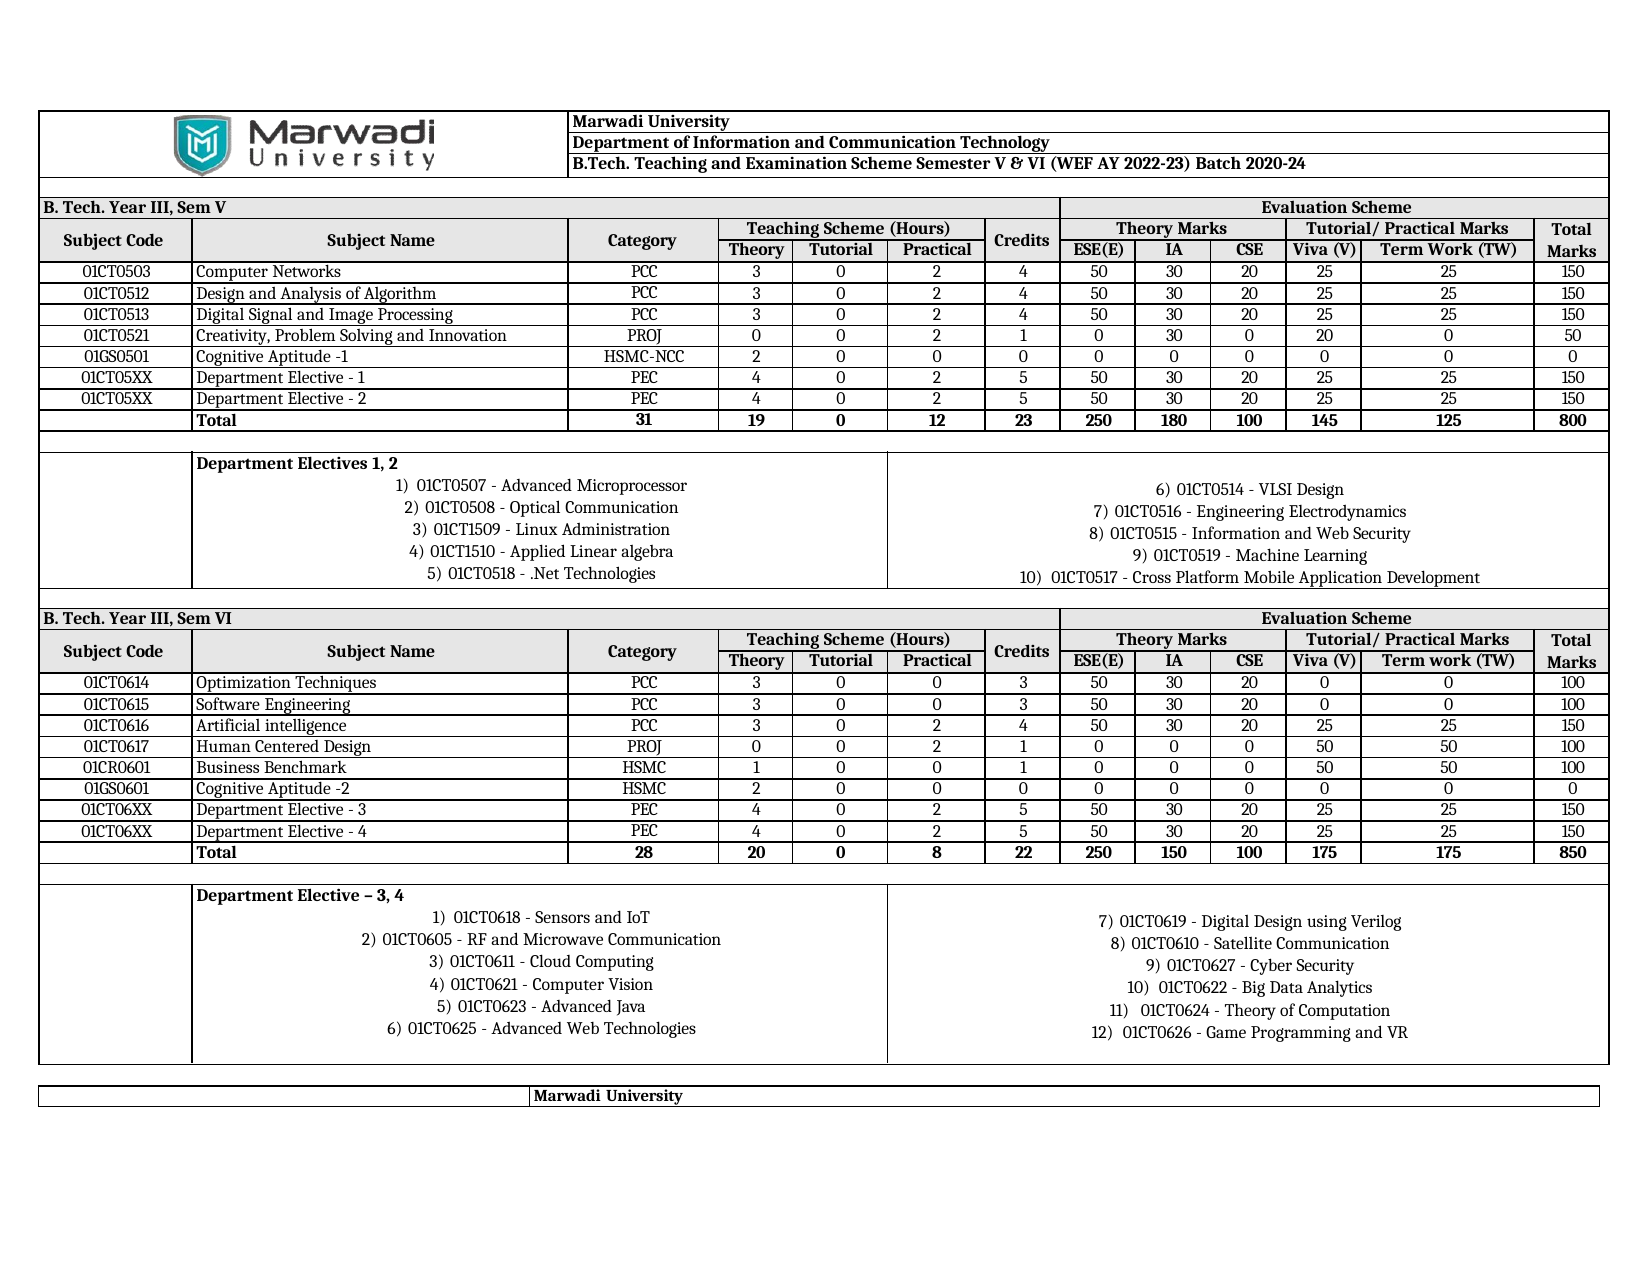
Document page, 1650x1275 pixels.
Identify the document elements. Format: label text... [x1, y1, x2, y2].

table_cell 22 [986, 843, 1059, 862]
table_cell 850 [1535, 843, 1608, 862]
table_cell 0 [888, 674, 984, 693]
table_cell 3 [719, 284, 792, 303]
table_cell 2 [888, 305, 984, 324]
table_cell 100 [1535, 674, 1608, 693]
table_cell 25 [1287, 263, 1360, 282]
table_cell 0 [793, 695, 887, 714]
table_cell 50 [1061, 263, 1134, 282]
table_cell PCC [569, 263, 718, 282]
table_cell 150 [1535, 390, 1608, 409]
table_cell 30 [1136, 716, 1210, 736]
table_cell 30 [1136, 368, 1210, 388]
table_header [40, 112, 567, 176]
table_cell 150 [1535, 284, 1608, 303]
table_cell 3 [719, 716, 792, 736]
table_cell 0 [793, 780, 887, 799]
table_cell 4 [719, 822, 792, 841]
table_cell 25 [1287, 368, 1360, 388]
table_cell 50 [1287, 737, 1360, 757]
table_cell 25 [1362, 822, 1533, 841]
table_cell 50 [1535, 326, 1608, 346]
table_cell Evaluation Scheme [1061, 198, 1608, 218]
table_cell 0 [888, 780, 984, 799]
table_cell 20 [1211, 801, 1285, 820]
table_cell HSMC-NCC [569, 347, 718, 367]
table_cell 01CT0619 - Digital Design using Verilog 01CT0610 - Satellite Communication 01CT0627 - Cyber Security 01CT0622 - Big Data Analytics 01CT0624 - Theory of Computation 01CT0626 - Game Programming and VR [888, 885, 1608, 1063]
table_cell 30 [1136, 390, 1210, 409]
table_cell 0 [1535, 780, 1608, 799]
table_cell PCC [569, 716, 718, 736]
table_cell 150 [1535, 822, 1608, 841]
table_cell 25 [1287, 284, 1360, 303]
table_cell Term work (TW) [1362, 652, 1533, 672]
table_cell 5 [986, 822, 1059, 841]
table_cell Total [193, 843, 567, 862]
table_cell Total Marks [1535, 219, 1608, 261]
table_cell [40, 411, 191, 430]
table_cell 01CT06XX [40, 801, 191, 820]
table_cell 0 [1211, 326, 1285, 346]
table_cell 0 [719, 326, 792, 346]
table_cell PCC [569, 674, 718, 693]
table_cell 1 [986, 326, 1059, 346]
table_cell 01CT0616 [40, 716, 191, 736]
table_cell 0 [1287, 780, 1360, 799]
table_cell 30 [1136, 695, 1210, 714]
table_cell 20 [1287, 326, 1360, 346]
table_cell Evaluation Scheme [1061, 609, 1608, 629]
table_cell PCC [569, 695, 718, 714]
table_cell 30 [1136, 801, 1210, 820]
table_cell B. Tech. Year III, Sem V [40, 198, 1059, 218]
table_cell 30 [1136, 305, 1210, 324]
table_cell 100 [1211, 411, 1285, 430]
table_cell CSE [1211, 652, 1285, 672]
table_cell Total Marks [1535, 630, 1608, 672]
table_cell 50 [1362, 737, 1533, 757]
table_cell 150 [1535, 801, 1608, 820]
table_cell 0 [793, 284, 887, 303]
table_cell 2 [888, 263, 984, 282]
table_cell 25 [1287, 390, 1360, 409]
table_cell PCC [569, 284, 718, 303]
table_cell Subject Code [40, 219, 191, 261]
table_cell 4 [986, 284, 1059, 303]
table_cell 50 [1061, 695, 1134, 714]
table_cell 25 [1362, 368, 1533, 388]
table_cell 2 [719, 347, 792, 367]
table_cell Department Elective – 3, 4 01CT0618 - Sensors and IoT 01CT0605 - RF and Microwave Communication 01CT0611 - Cloud Computing 01CT0621 - Computer Vision 01CT0623 - Advanced Java 01CT0625 - Advanced Web Technologies [193, 885, 887, 1063]
table_cell Artificial intelligence [193, 716, 567, 736]
table_cell 0 [793, 305, 887, 324]
table_cell 8 [888, 843, 984, 862]
table_cell 100 [1535, 737, 1608, 757]
table_cell 0 [986, 780, 1059, 799]
table_cell 175 [1362, 843, 1533, 862]
table_header Marwadi University [530, 1087, 1599, 1106]
table_cell Category [569, 219, 718, 261]
table_cell 2 [888, 737, 984, 757]
table_cell Cognitive Aptitude -1 [193, 347, 567, 367]
table_cell 25 [1287, 305, 1360, 324]
table_cell 50 [1061, 801, 1134, 820]
table_cell 0 [1061, 758, 1134, 778]
table_cell Business Benchmark [193, 758, 567, 778]
table_cell 0 [1287, 674, 1360, 693]
table_cell 20 [1211, 674, 1285, 693]
table_cell 01CT0514 - VLSI Design 01CT0516 - Engineering Electrodynamics 01CT0515 - Information and Web Security 01CT0519 - Machine Learning 01CT0517 - Cross Platform Mobile Application Development [888, 453, 1608, 587]
table_cell 01CT0617 [40, 737, 191, 757]
table_cell 01GS0501 [40, 347, 191, 367]
table_cell 250 [1061, 411, 1134, 430]
table_cell 30 [1136, 674, 1210, 693]
table_cell 100 [1535, 695, 1608, 714]
table_cell 19 [719, 411, 792, 430]
table_cell 100 [1211, 843, 1285, 862]
table_cell 0 [1061, 347, 1134, 367]
table_cell Category [569, 630, 718, 672]
table_cell 0 [986, 347, 1059, 367]
table_cell 1 [986, 758, 1059, 778]
table_cell 100 [1535, 758, 1608, 778]
table_cell Subject Name [193, 630, 567, 672]
table_cell 23 [986, 411, 1059, 430]
table_cell 25 [1362, 801, 1533, 820]
table_cell Optimization Techniques [193, 674, 567, 693]
table_cell 01GS0601 [40, 780, 191, 799]
table_cell 0 [1211, 737, 1285, 757]
table_cell Term Work (TW) [1362, 241, 1533, 261]
table_cell 20 [1211, 390, 1285, 409]
table_cell 0 [719, 737, 792, 757]
table_cell 20 [1211, 822, 1285, 841]
table_cell 0 [793, 801, 887, 820]
table_cell 4 [986, 716, 1059, 736]
table_cell 0 [793, 390, 887, 409]
table_cell 2 [888, 801, 984, 820]
table_cell Creativity, Problem Solving and Innovation [193, 326, 567, 346]
table_cell Computer Networks [193, 263, 567, 282]
table_header Marwadi University [569, 112, 1608, 132]
table_cell 30 [1136, 326, 1210, 346]
table_cell PROJ [569, 737, 718, 757]
table_cell 20 [1211, 305, 1285, 324]
table_cell Department Elective - 1 [193, 368, 567, 388]
table_cell Theory [719, 652, 792, 672]
table_cell 0 [793, 737, 887, 757]
table_cell Design and Analysis of Algorithm [193, 284, 567, 303]
table_cell 30 [1136, 284, 1210, 303]
table_cell 1 [986, 737, 1059, 757]
table_cell 4 [986, 263, 1059, 282]
table_cell 5 [986, 801, 1059, 820]
table_cell 01CT0512 [40, 284, 191, 303]
table_cell 4 [719, 368, 792, 388]
table_cell PEC [569, 368, 718, 388]
table_cell 5 [986, 390, 1059, 409]
table_cell 2 [719, 780, 792, 799]
table_cell 4 [719, 390, 792, 409]
table_cell 0 [1362, 326, 1533, 346]
table_cell 0 [793, 674, 887, 693]
table_cell HSMC [569, 758, 718, 778]
table_cell Software Engineering [193, 695, 567, 714]
table_cell 5 [986, 368, 1059, 388]
table_cell 0 [1362, 347, 1533, 367]
table_cell IA [1136, 652, 1210, 672]
table_cell Credits [986, 630, 1059, 672]
table_cell Teaching Scheme (Hours) [719, 219, 984, 239]
table_cell 0 [1211, 347, 1285, 367]
table_cell 01CT05XX [40, 368, 191, 388]
table_cell 4 [986, 305, 1059, 324]
table_cell 2 [888, 368, 984, 388]
table_cell 50 [1061, 674, 1134, 693]
table_cell 50 [1061, 822, 1134, 841]
table_cell 2 [888, 822, 984, 841]
table_cell 3 [986, 674, 1059, 693]
table_cell [40, 453, 191, 587]
table_cell PEC [569, 390, 718, 409]
table_cell 3 [719, 674, 792, 693]
table_cell 3 [719, 695, 792, 714]
table_cell 28 [569, 843, 718, 862]
table_cell 0 [1535, 347, 1608, 367]
table_cell 25 [1287, 801, 1360, 820]
table_cell 20 [719, 843, 792, 862]
table_cell 12 [888, 411, 984, 430]
table_cell 50 [1061, 716, 1134, 736]
table_cell B.Tech. Teaching and Examination Scheme Semester V & VI (WEF AY 2022-23) Batch 2020-24 [569, 154, 1608, 176]
table_cell Department Electives 1, 2 01CT0507 - Advanced Microprocessor 01CT0508 - Optical Communication 01CT1509 - Linux Administration 01CT1510 - Applied Linear algebra 01CT0518 - .Net Technologies [193, 453, 887, 587]
table_cell 25 [1287, 822, 1360, 841]
table_cell 2 [888, 390, 984, 409]
table_cell 01CT0503 [40, 263, 191, 282]
table_cell Theory [719, 241, 792, 261]
table_cell 150 [1535, 263, 1608, 282]
table_cell Teaching Scheme (Hours) [719, 630, 984, 650]
table_cell 150 [1535, 716, 1608, 736]
table_cell PEC [569, 822, 718, 841]
table_cell Subject Code [40, 630, 191, 672]
table_cell 01CT0614 [40, 674, 191, 693]
table_cell Human Centered Design [193, 737, 567, 757]
table_cell 50 [1061, 305, 1134, 324]
table_cell Total [193, 411, 567, 430]
table_cell 125 [1362, 411, 1533, 430]
table_cell 25 [1362, 263, 1533, 282]
table_cell HSMC [569, 780, 718, 799]
table_cell Cognitive Aptitude -2 [193, 780, 567, 799]
table_cell ESE(E) [1061, 652, 1134, 672]
table_cell 250 [1061, 843, 1134, 862]
table_cell 01CT05XX [40, 390, 191, 409]
table_cell Viva (V) [1287, 241, 1360, 261]
table_cell 0 [1061, 326, 1134, 346]
table_cell 0 [888, 347, 984, 367]
table_cell CSE [1211, 241, 1285, 261]
table_cell Theory Marks [1061, 219, 1285, 239]
table_cell 0 [1061, 737, 1134, 757]
table_cell 3 [986, 695, 1059, 714]
table_cell 2 [888, 284, 984, 303]
table_cell PCC [569, 305, 718, 324]
table_cell 25 [1287, 716, 1360, 736]
table_cell Tutorial/ Practical Marks [1287, 630, 1533, 650]
table_header [39, 1087, 529, 1106]
table_cell 0 [1362, 780, 1533, 799]
table_cell 25 [1362, 305, 1533, 324]
table_cell 50 [1061, 284, 1134, 303]
table_cell 30 [1136, 263, 1210, 282]
table_cell Practical [888, 652, 984, 672]
table_cell IA [1136, 241, 1210, 261]
table_cell 0 [1061, 780, 1134, 799]
table_cell PROJ [569, 326, 718, 346]
table_cell 50 [1061, 368, 1134, 388]
table_cell 50 [1061, 390, 1134, 409]
table_cell 0 [793, 716, 887, 736]
table_cell 1 [719, 758, 792, 778]
table_cell 0 [1136, 780, 1210, 799]
table_cell Theory Marks [1061, 630, 1285, 650]
table_cell Department Elective - 3 [193, 801, 567, 820]
table_cell 25 [1362, 390, 1533, 409]
picture [173, 115, 434, 177]
table_cell 0 [888, 695, 984, 714]
table_cell 4 [719, 801, 792, 820]
table_cell 20 [1211, 716, 1285, 736]
table_cell 0 [1211, 758, 1285, 778]
table_cell Department Elective - 4 [193, 822, 567, 841]
table_cell 0 [1136, 737, 1210, 757]
table_cell [40, 843, 191, 862]
table_cell 2 [888, 326, 984, 346]
table_cell 01CR0601 [40, 758, 191, 778]
table_cell 150 [1535, 305, 1608, 324]
table_cell 01CT0513 [40, 305, 191, 324]
table_cell 3 [719, 305, 792, 324]
table_cell 25 [1362, 716, 1533, 736]
table_cell 25 [1362, 284, 1533, 303]
table_cell 50 [1287, 758, 1360, 778]
table_cell 0 [793, 347, 887, 367]
table_cell [40, 178, 1608, 197]
table_cell Practical [888, 241, 984, 261]
table_cell Tutorial [793, 652, 887, 672]
table_cell [40, 589, 1608, 608]
table_cell 0 [1362, 695, 1533, 714]
table_cell 0 [1362, 674, 1533, 693]
table_cell 0 [793, 326, 887, 346]
table_cell 3 [719, 263, 792, 282]
table_cell 50 [1362, 758, 1533, 778]
table_cell [40, 864, 1608, 883]
table_cell [40, 432, 1608, 451]
table_cell 31 [569, 411, 718, 430]
table_cell 0 [888, 758, 984, 778]
table_cell 30 [1136, 822, 1210, 841]
table_cell Department of Information and Communication Technology [569, 133, 1608, 153]
table_cell 800 [1535, 411, 1608, 430]
table_cell Digital Signal and Image Processing [193, 305, 567, 324]
table_cell Subject Name [193, 219, 567, 261]
table_cell 0 [1287, 347, 1360, 367]
table_cell 20 [1211, 695, 1285, 714]
table_cell 20 [1211, 263, 1285, 282]
table_cell Credits [986, 219, 1059, 261]
table_cell Viva (V) [1287, 652, 1360, 672]
table_cell 150 [1535, 368, 1608, 388]
table_cell ESE(E) [1061, 241, 1134, 261]
table_cell 01CT0615 [40, 695, 191, 714]
table_cell 0 [793, 822, 887, 841]
table_cell 20 [1211, 284, 1285, 303]
table_cell 145 [1287, 411, 1360, 430]
table_cell 01CT0521 [40, 326, 191, 346]
table_cell 0 [793, 411, 887, 430]
table_cell 0 [793, 263, 887, 282]
table_cell 0 [793, 843, 887, 862]
table_cell 0 [793, 368, 887, 388]
table_cell 20 [1211, 368, 1285, 388]
table_cell [40, 885, 191, 1063]
table_cell 2 [888, 716, 984, 736]
table_cell Department Elective - 2 [193, 390, 567, 409]
table_cell 0 [793, 758, 887, 778]
table_cell 0 [1136, 347, 1210, 367]
table_cell 175 [1287, 843, 1360, 862]
table_cell 150 [1136, 843, 1210, 862]
table_cell 0 [1211, 780, 1285, 799]
table_cell 0 [1136, 758, 1210, 778]
table_cell 0 [1287, 695, 1360, 714]
table_cell Tutorial/ Practical Marks [1287, 219, 1533, 239]
table_cell PEC [569, 801, 718, 820]
table_cell 01CT06XX [40, 822, 191, 841]
table_cell 180 [1136, 411, 1210, 430]
table_cell Tutorial [793, 241, 887, 261]
table_cell B. Tech. Year III, Sem VI [40, 609, 1059, 629]
